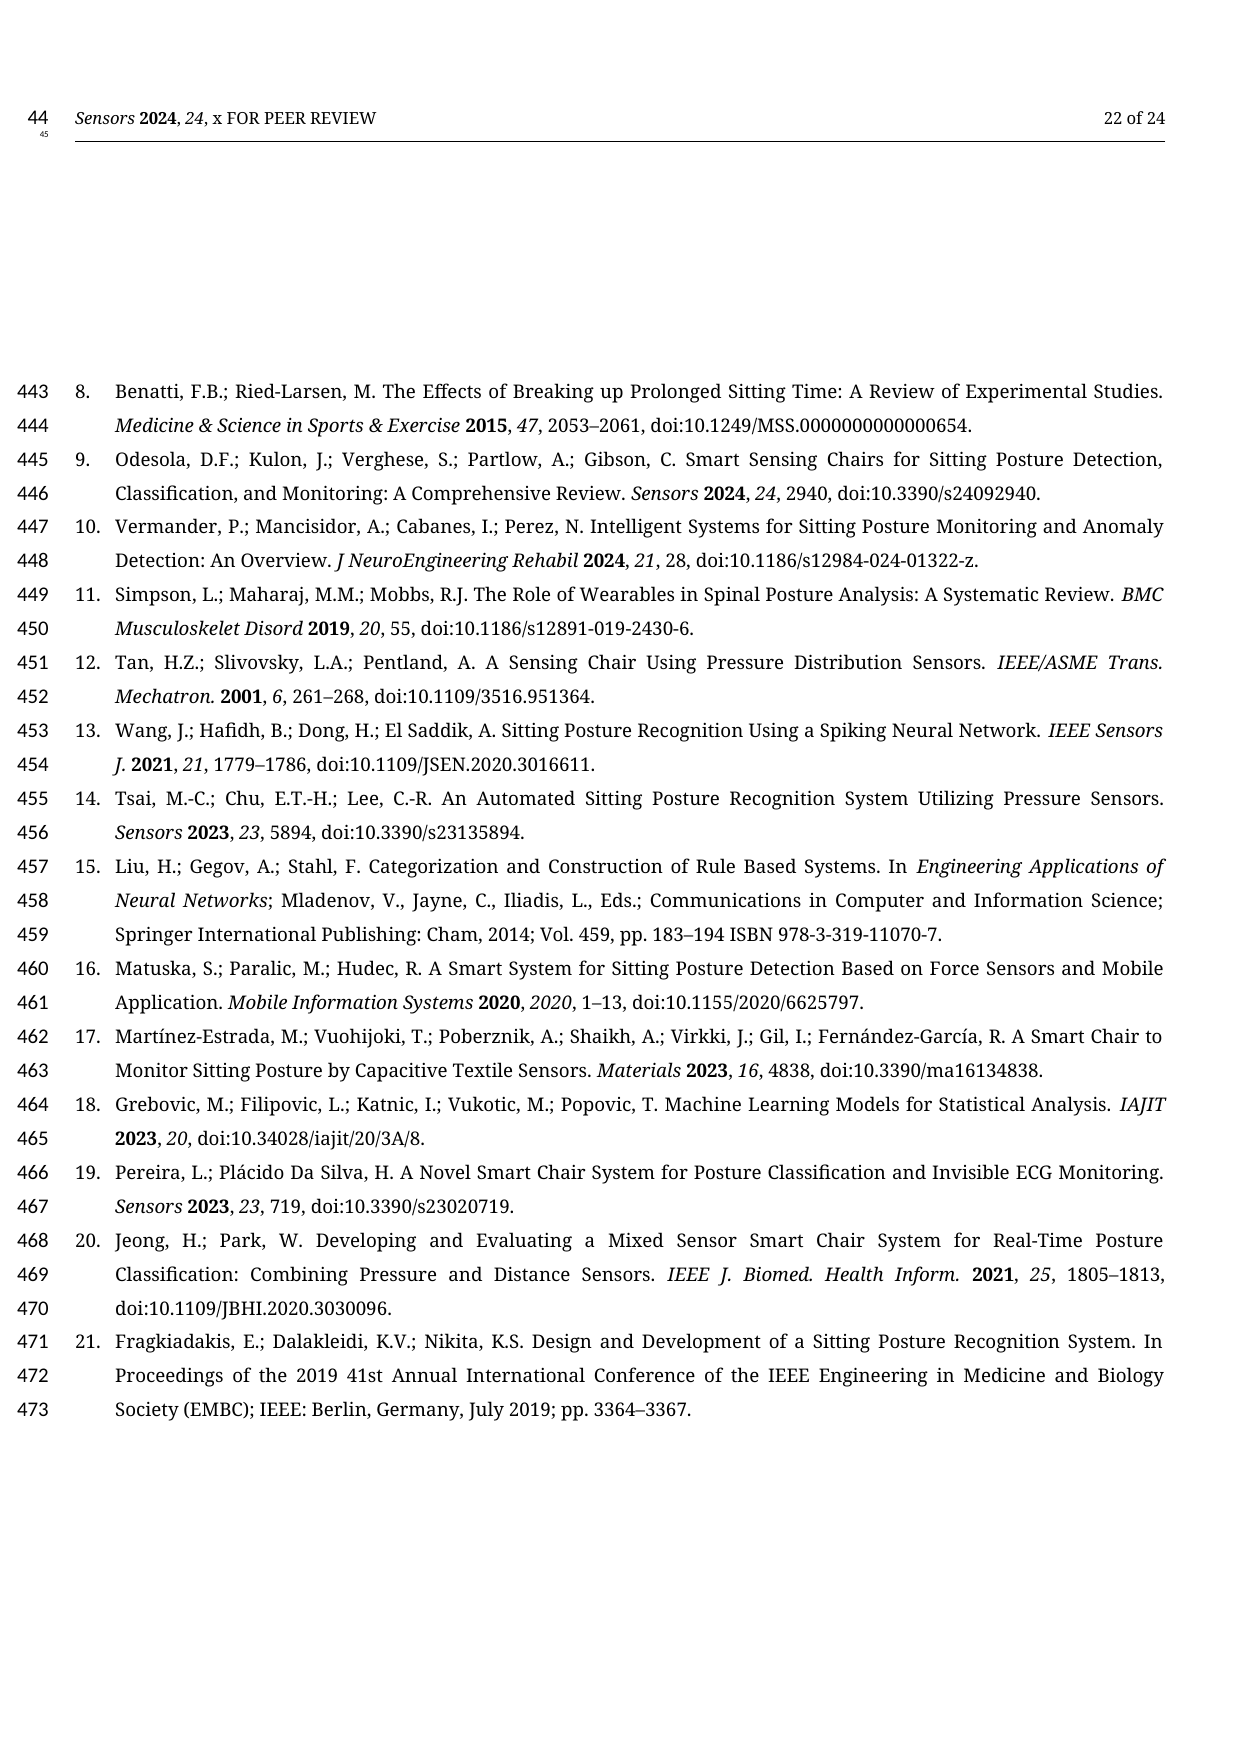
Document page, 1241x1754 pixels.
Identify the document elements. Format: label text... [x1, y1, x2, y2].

text 9. Odesola, D.F.; Kulon, J.; Verghese, S.; Partlow, A.; Gibson, C. Smart Sensing Chairs for Sitting Posture Detection, Classification, and Monitoring: A Comprehensive Review. Sensors 2024, 24, 2940, doi:10.3390/s24092940. [75, 442, 1165, 509]
text 10. Vermander, P.; Mancisidor, A.; Cabanes, I.; Perez, N. Intelligent Systems for Sitting Posture Monitoring and Anomaly Detection: An Overview. J NeuroEngineering Rehabil 2024, 21, 28, doi:10.1186/s12984-024-01322-z. [75, 509, 1165, 577]
text 12. Tan, H.Z.; Slivovsky, L.A.; Pentland, A. A Sensing Chair Using Pressure Distribution Sensors. IEEE/ASME Trans. Mechatron. 2001, 6, 261–268, doi:10.1109/3516.951364. [75, 645, 1165, 713]
text 8. Benatti, F.B.; Ried-Larsen, M. The Effects of Breaking up Prolonged Sitting Time: A Review of Experimental Studies. Medicine & Science in Sports & Exercise 2015, 47, 2053–2061, doi:10.1249/MSS.0000000000000654. [75, 374, 1165, 442]
text 17. Martínez-Estrada, M.; Vuohijoki, T.; Poberznik, A.; Shaikh, A.; Virkki, J.; Gil, I.; Fernández-García, R. A Smart Chair to Monitor Sitting Posture by Capacitive Textile Sensors. Materials 2023, 16, 4838, doi:10.3390/ma16134838. [75, 1019, 1165, 1087]
text 11. Simpson, L.; Maharaj, M.M.; Mobbs, R.J. The Role of Wearables in Spinal Posture Analysis: A Systematic Review. BMC Musculoskelet Disord 2019, 20, 55, doi:10.1186/s12891-019-2430-6. [75, 577, 1165, 645]
text 19. Pereira, L.; Plácido Da Silva, H. A Novel Smart Chair System for Posture Classification and Invisible ECG Monitoring. Sensors 2023, 23, 719, doi:10.3390/s23020719. [75, 1155, 1165, 1223]
text 21. Fragkiadakis, E.; Dalakleidi, K.V.; Nikita, K.S. Design and Development of a Sitting Posture Recognition System. In Proceedings of the 2019 41st Annual International Conference of the IEEE Engineering in Medicine and Biology Society (EMBC); IEEE: Berlin, Germany, July 2019; pp. 3364–3367. [75, 1324, 1165, 1426]
text 16. Matuska, S.; Paralic, M.; Hudec, R. A Smart System for Sitting Posture Detection Based on Force Sensors and Mobile Application. Mobile Information Systems 2020, 2020, 1–13, doi:10.1155/2020/6625797. [75, 951, 1165, 1019]
text 14. Tsai, M.-C.; Chu, E.T.-H.; Lee, C.-R. An Automated Sitting Posture Recognition System Utilizing Pressure Sensors. Sensors 2023, 23, 5894, doi:10.3390/s23135894. [75, 781, 1165, 849]
text 13. Wang, J.; Hafidh, B.; Dong, H.; El Saddik, A. Sitting Posture Recognition Using a Spiking Neural Network. IEEE Sensors J. 2021, 21, 1779–1786, doi:10.1109/JSEN.2020.3016611. [75, 713, 1165, 781]
text 18. Grebovic, M.; Filipovic, L.; Katnic, I.; Vukotic, M.; Popovic, T. Machine Learning Models for Statistical Analysis. IAJIT 2023, 20, doi:10.34028/iajit/20/3A/8. [75, 1087, 1165, 1155]
text 20. Jeong, H.; Park, W. Developing and Evaluating a Mixed Sensor Smart Chair System for Real-Time Posture Classification: Combining Pressure and Distance Sensors. IEEE J. Biomed. Health Inform. 2021, 25, 1805–1813, doi:10.1109/JBHI.2020.3030096. [75, 1223, 1165, 1324]
text 15. Liu, H.; Gegov, A.; Stahl, F. Categorization and Construction of Rule Based Systems. In Engineering Applications of Neural Networks; Mladenov, V., Jayne, C., Iliadis, L., Eds.; Communications in Computer and Information Science; Springer International Publishing: Cham, 2014; Vol. 459, pp. 183–194 ISBN 978-3-319-11070-7. [75, 849, 1165, 951]
